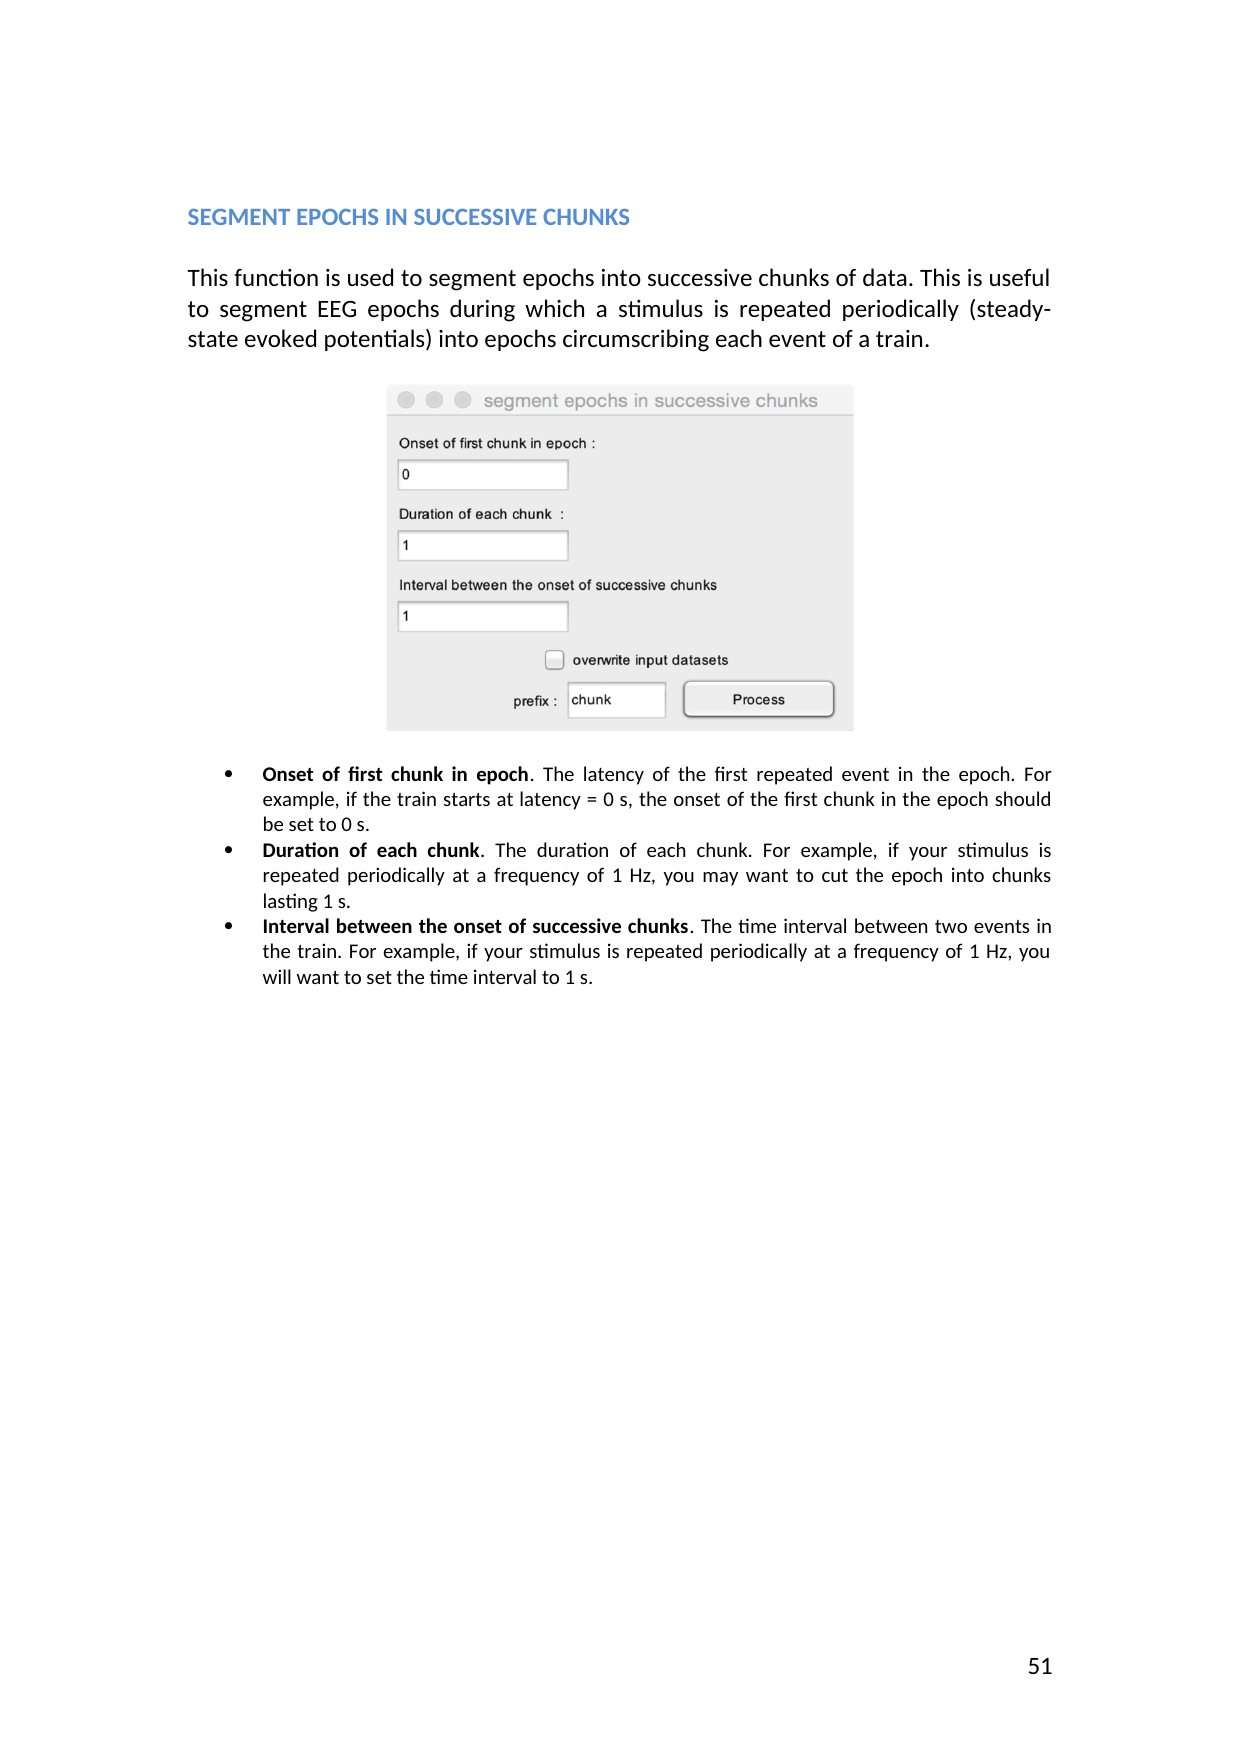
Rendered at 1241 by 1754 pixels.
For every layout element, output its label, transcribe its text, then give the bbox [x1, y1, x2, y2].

list Onset of first chunk in epoch. The latency of the first repeated event in the epoch. For example, if the train starts at latency = 0 s, the onset of the first chunk in the epoch should be set to 0 s. [225, 761, 1053, 837]
subtitle SEGMENT EPOCHS IN SUCCESSIVE CHUNKS [187, 201, 1053, 232]
list Interval between the onset of successive chunks. The time interval between two events in the train. For example, if your stimulus is repeated periodically at a frequency of 1 Hz, you will want to set the time interval to 1 s. [225, 913, 1053, 989]
list Duration of each chunk. The duration of each chunk. For example, if your stimulus is repeated periodically at a frequency of 1 Hz, you may want to cut the epoch into chunks lasting 1 s. [225, 837, 1053, 913]
picture [386, 384, 854, 731]
text This function is used to segment epochs into successive chunks of data. This is useful to segment EEG epochs during which a stimulus is repeated periodically (steady-state evoked potentials) into epochs circumscribing each event of a train. [187, 262, 1053, 354]
